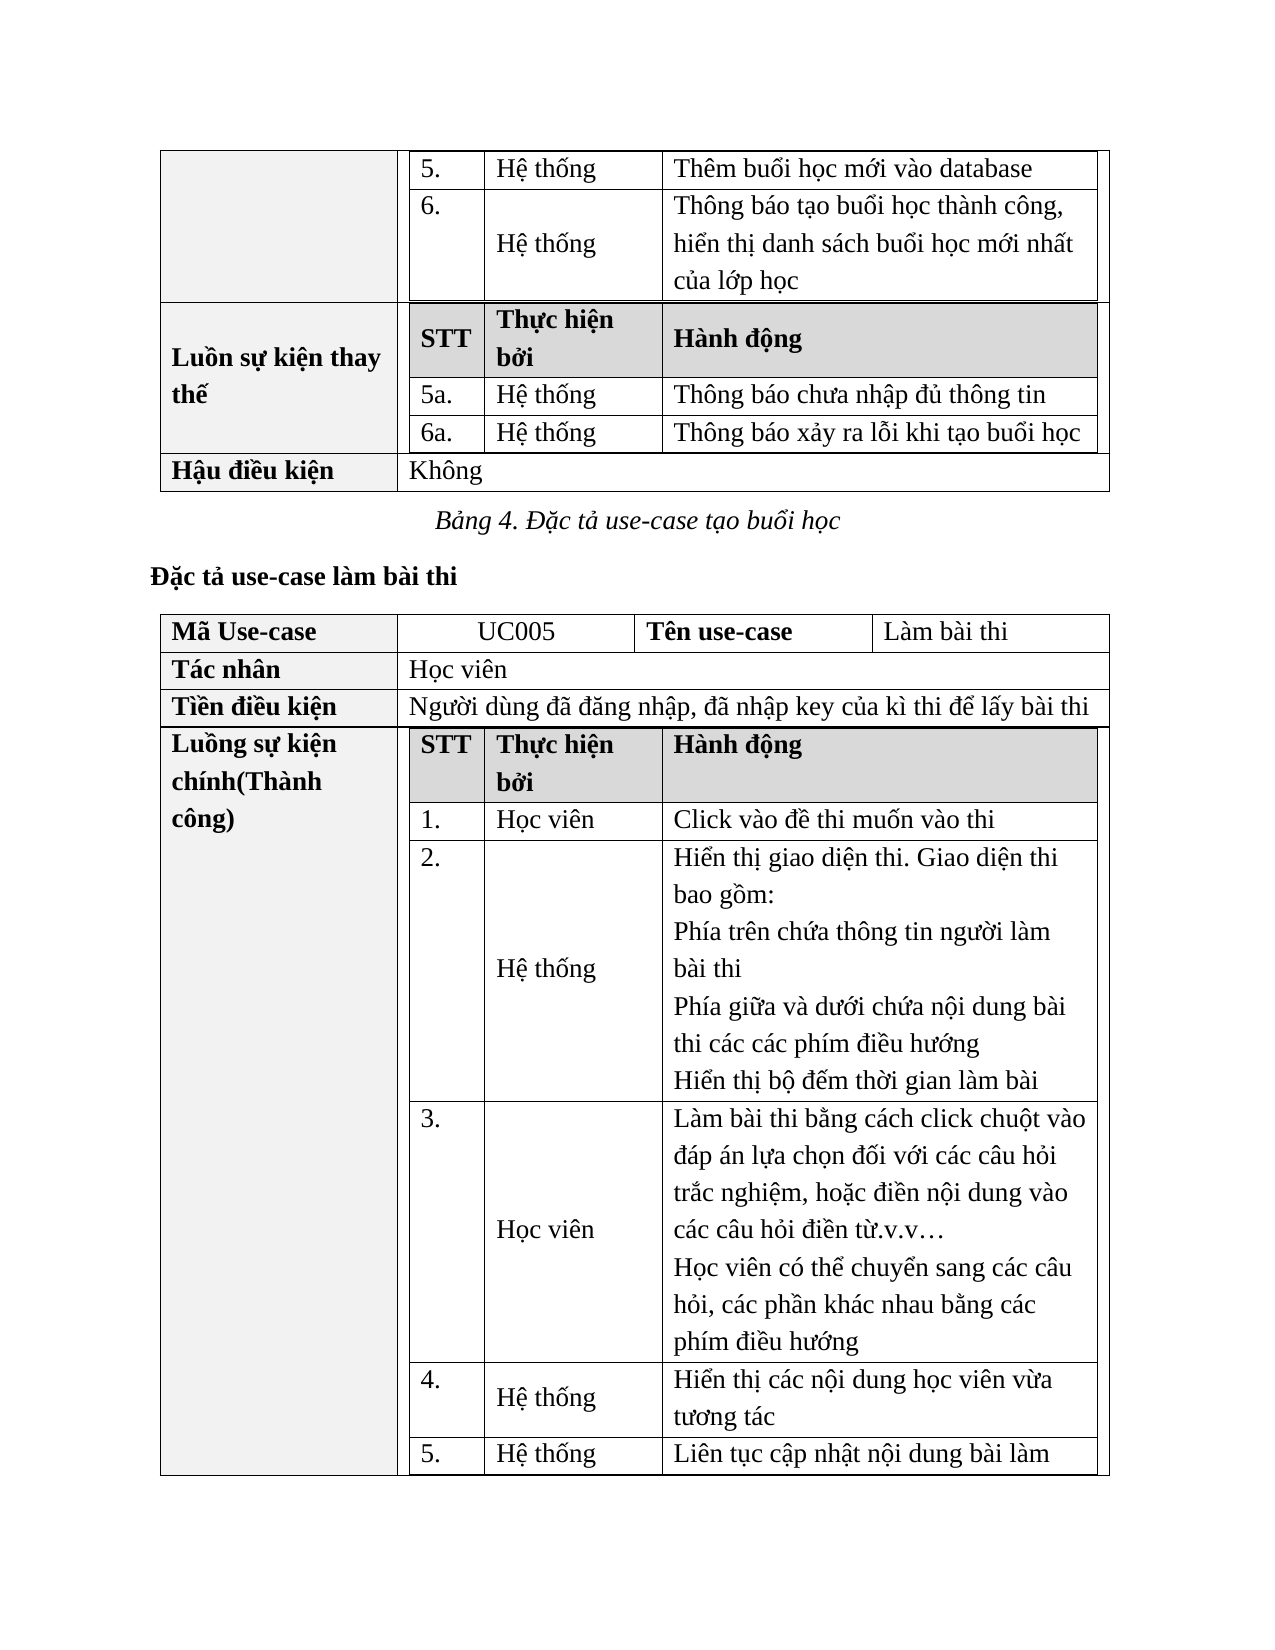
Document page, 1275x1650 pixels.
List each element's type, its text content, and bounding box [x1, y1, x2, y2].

table_cell [398, 728, 409, 1475]
table_header Làm bài thi [873, 615, 1109, 652]
table_cell Tìền điều kiện [161, 690, 397, 726]
table_cell Tác nhân [161, 653, 397, 689]
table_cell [161, 151, 397, 302]
table_cell Học viên [398, 653, 1109, 689]
text Bảng 4. Đặc tả use-case tạo buổi học [150, 504, 1125, 535]
table_cell [398, 151, 1109, 302]
table_header Mã Use-case [161, 615, 397, 652]
table_cell [1098, 728, 1109, 1475]
table_cell Không [398, 454, 1109, 491]
table_header UC005 [398, 615, 634, 652]
table_cell Hậu điều kiện [161, 454, 397, 491]
table_cell [1098, 303, 1109, 453]
table_header Tên use-case [635, 615, 872, 652]
text Đặc tả use-case làm bài thi [150, 560, 1125, 591]
table_cell Luồn sự kiện thay thế [161, 303, 397, 453]
table_cell Người dùng đã đăng nhập, đã nhập key của kì thi để lấy bài thi [398, 690, 1109, 726]
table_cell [161, 728, 397, 1475]
table_cell [398, 303, 409, 453]
